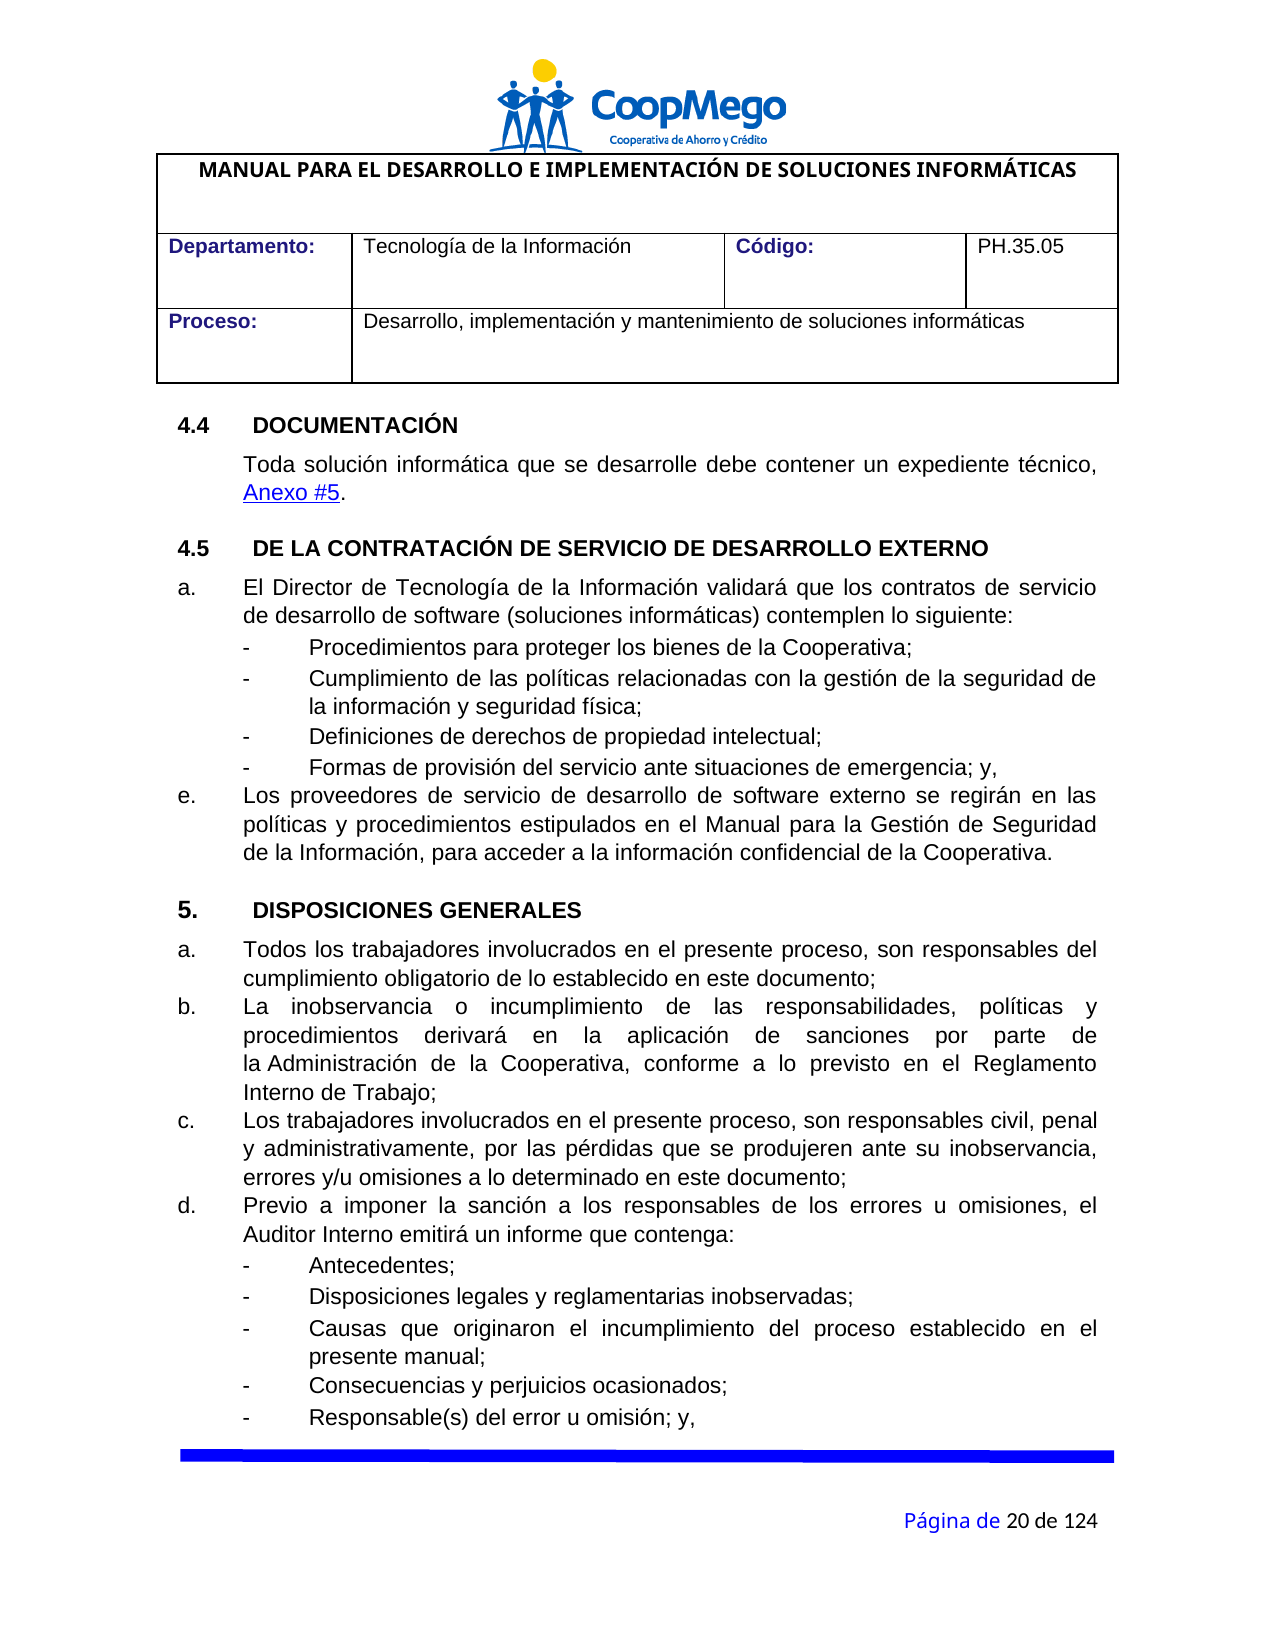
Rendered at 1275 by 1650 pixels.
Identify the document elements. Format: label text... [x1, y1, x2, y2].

text DE LA CONTRATACIÓN DE SERVICIO DE DESARROLLO EXTERNO [177, 535, 1098, 561]
text Formas de provisión del servicio ante situaciones de emergencia; y, [242, 751, 1098, 782]
text Previo a imponer la sanción a los responsables de los errores u omisiones, el Auditor Interno emitirá un informe que contenga: [177, 1192, 1098, 1247]
text Consecuencias y perjuicios ocasionados; [242, 1369, 1098, 1400]
picture [488, 59, 787, 153]
text Los trabajadores involucrados en el presente proceso, son responsables civil, penal y administrativamente, por las pérdidas que se produjeren ante su inobservancia, errores y/u omisiones a lo determinado en este documento; [177, 1107, 1098, 1190]
list El Director de Tecnología de la Información validará que los contratos de servicio de desarrollo de software (soluciones informáticas) contemplen lo siguiente: [177, 574, 1098, 629]
text DOCUMENTACIÓN [177, 412, 1098, 438]
list Todos los trabajadores involucrados en el presente proceso, son responsables del cumplimiento obligatorio de lo establecido en este documento; [177, 936, 1098, 991]
text Definiciones de derechos de propiedad intelectual; [242, 720, 1098, 751]
text Cumplimiento de las políticas relacionadas con la gestión de la seguridad de la información y seguridad física; [242, 662, 1098, 720]
list Toda solución informática que se desarrolle debe contener un expediente técnico, Anexo #5. [243, 451, 1098, 506]
text Antecedentes; [242, 1249, 1098, 1280]
text DISPOSICIONES GENERALES [177, 895, 1098, 924]
text La inobservancia o incumplimiento de las responsabilidades, políticas y procedimientos derivará en la aplicación de sanciones por parte de la Administración de la Cooperativa, conforme a lo previsto en el Reglamento Interno de Trabajo; [177, 993, 1098, 1105]
text Procedimientos para proteger los bienes de la Cooperativa; [242, 631, 1098, 662]
text Disposiciones legales y reglamentarias inobservadas; [242, 1280, 1098, 1312]
text Causas que originaron el incumplimiento del proceso establecido en el presente manual; [242, 1312, 1098, 1369]
text Responsable(s) del error u omisión; y, [242, 1400, 1098, 1432]
text Los proveedores de servicio de desarrollo de software externo se regirán en las políticas y procedimientos estipulados en el Manual para la Gestión de Seguridad de la Información, para acceder a la información confidencial de la Cooperativa. [177, 782, 1098, 865]
